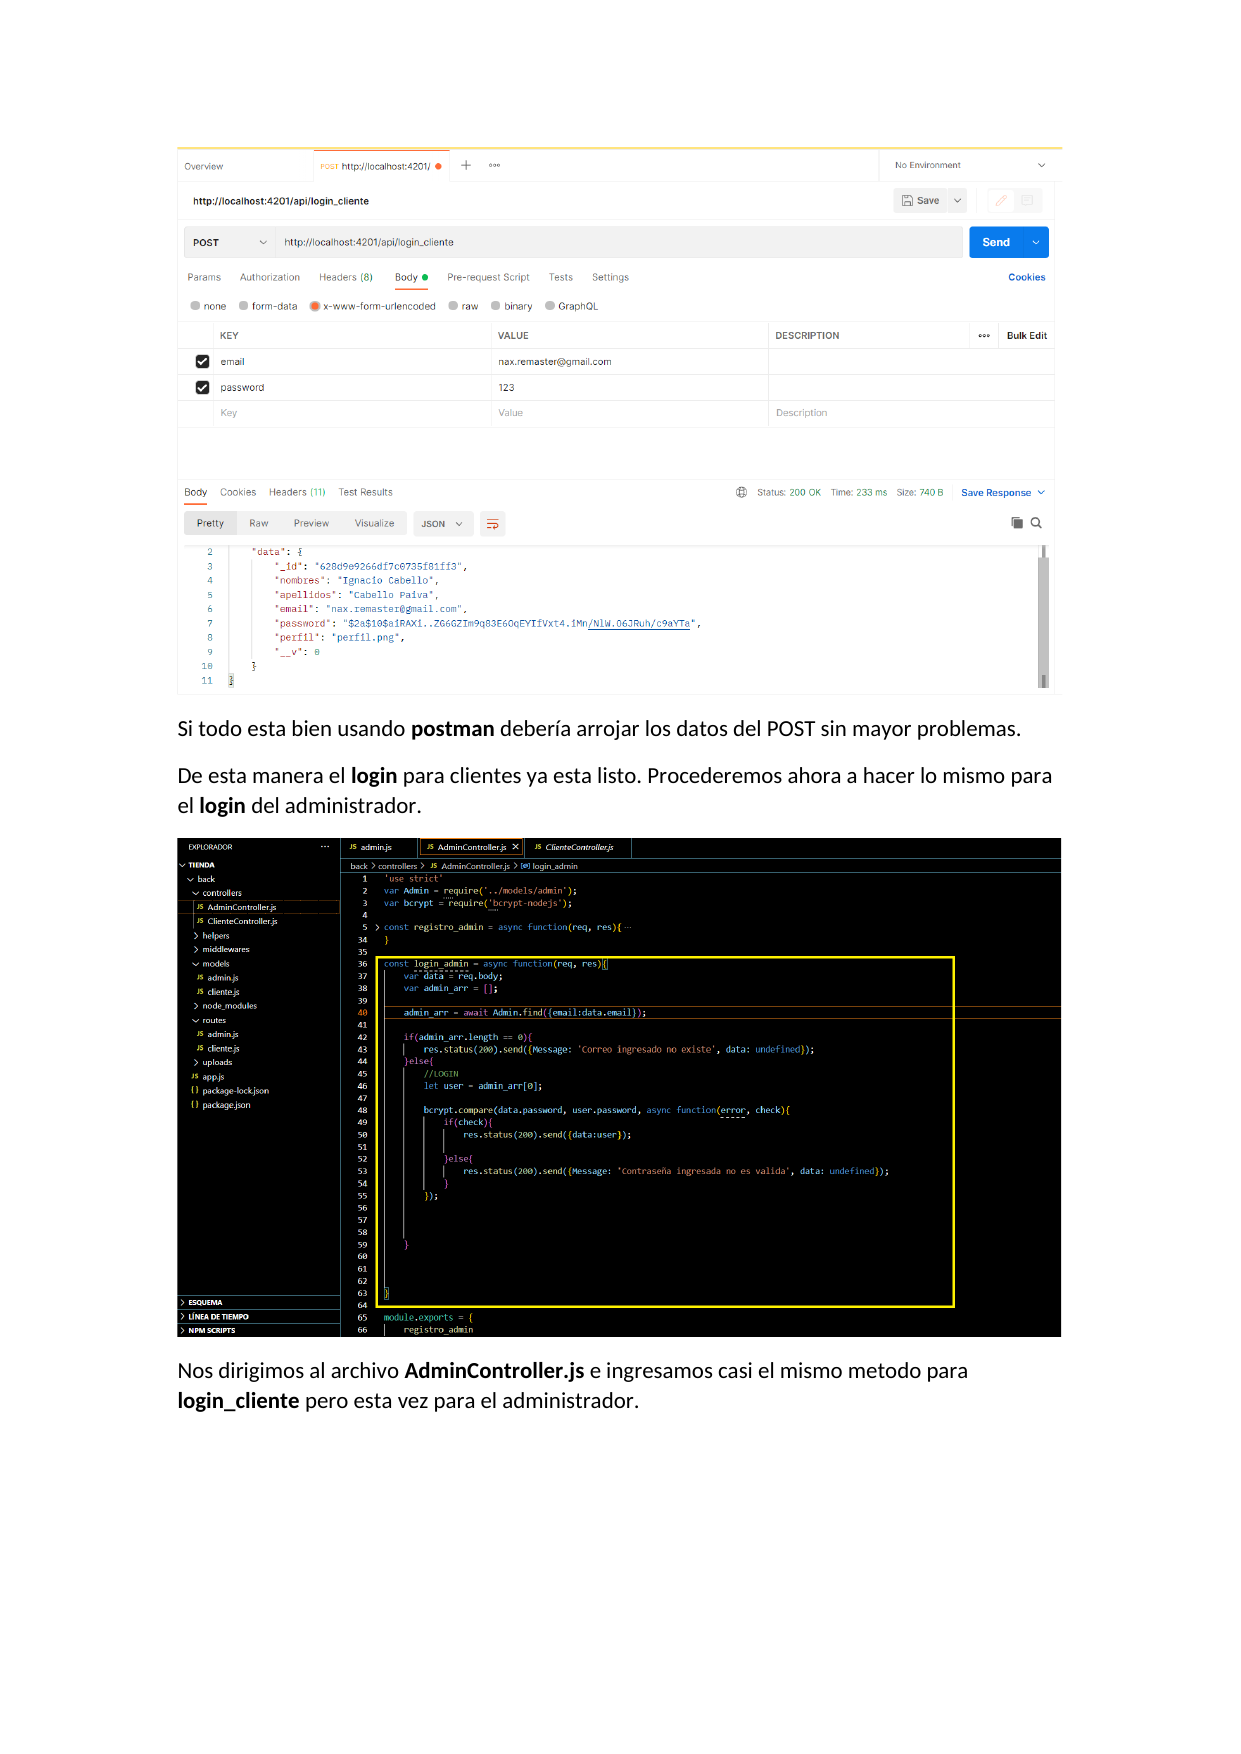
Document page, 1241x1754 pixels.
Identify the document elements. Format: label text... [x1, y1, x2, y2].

text Si todo esta bien usando postman debería arrojar los datos del POST sin mayor problemas. [177, 714, 1063, 742]
text De esta manera el login para clientes ya esta listo. Procederemos ahora a hacer lo mismo para el login del administrador. [177, 761, 1063, 819]
picture [177, 838, 1062, 1337]
picture [177, 147, 1063, 696]
text Nos dirigimos al archivo AdminController.js e ingresamos casi el mismo metodo para login_cliente pero esta vez para el administrador. [177, 1356, 1063, 1414]
